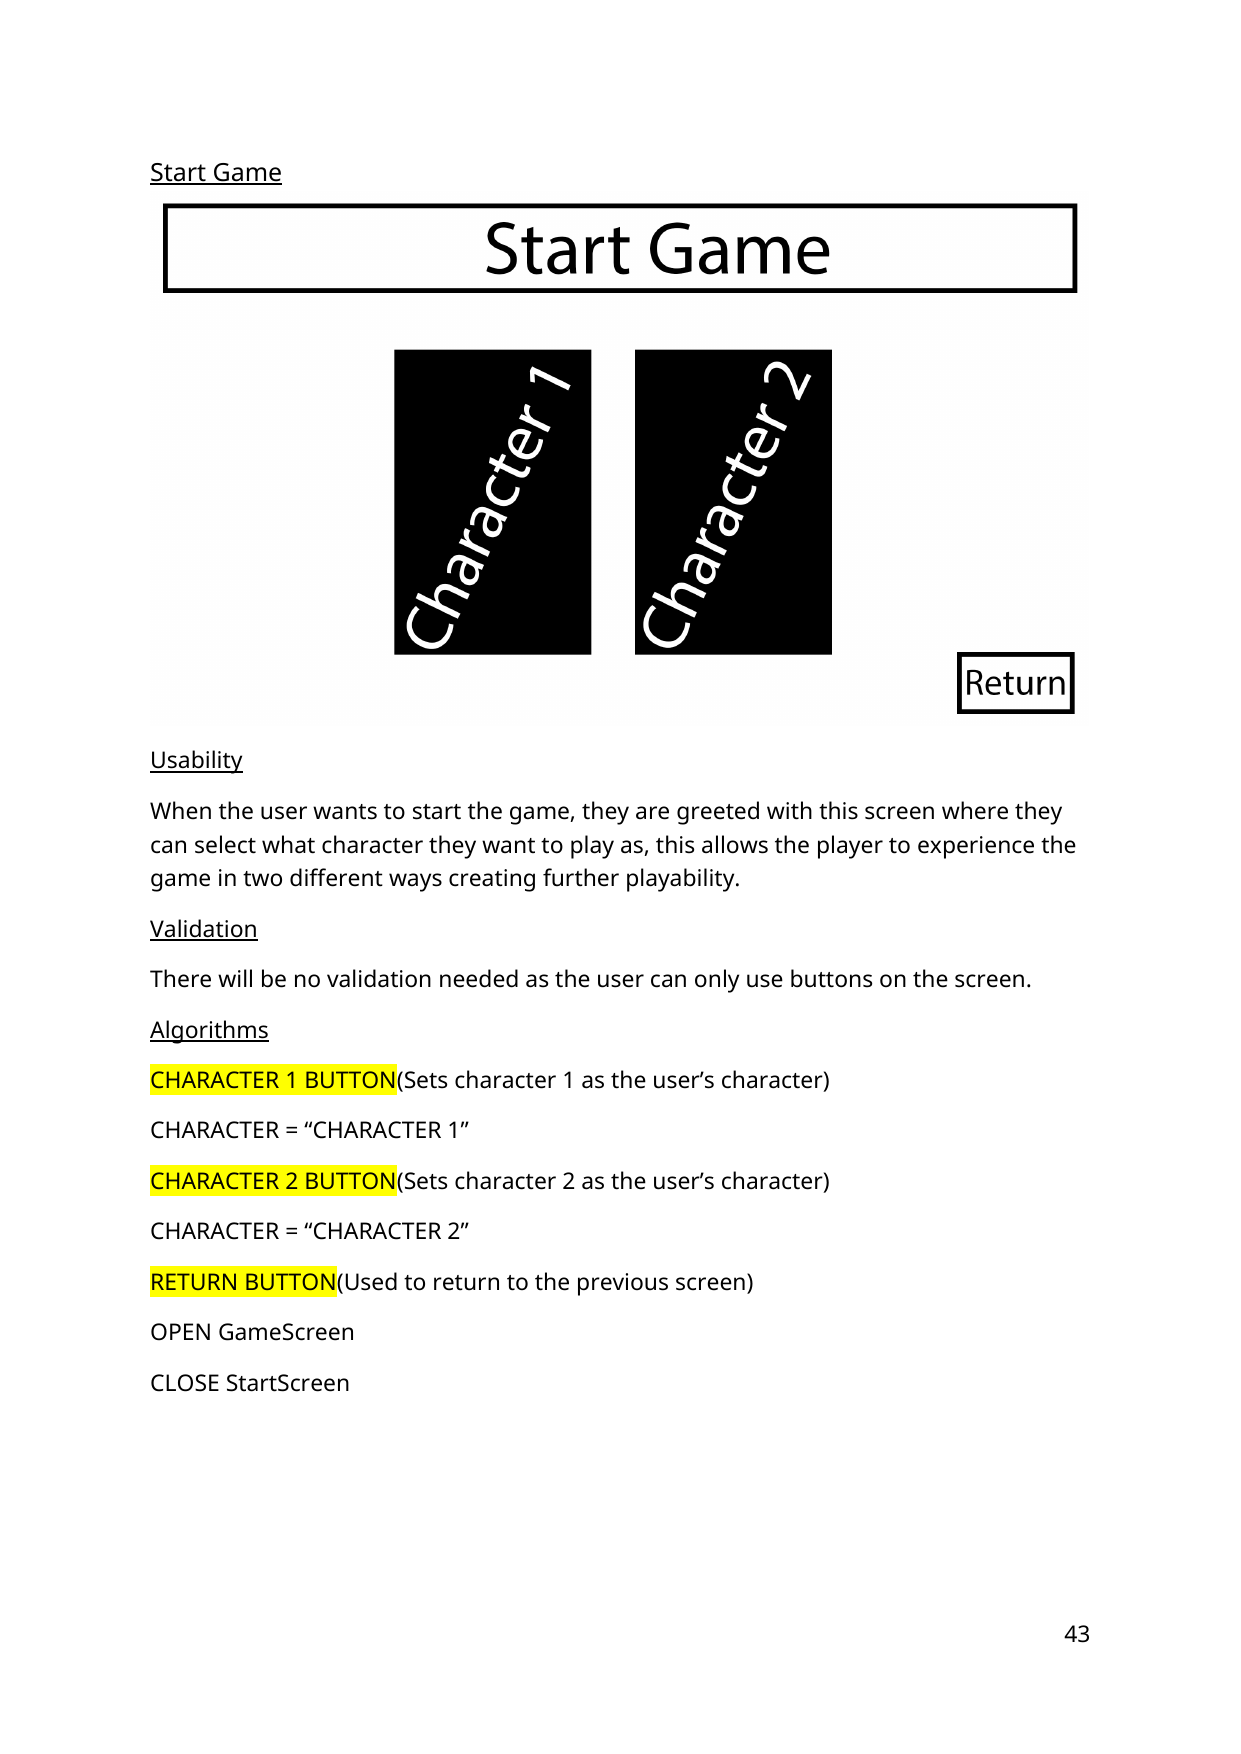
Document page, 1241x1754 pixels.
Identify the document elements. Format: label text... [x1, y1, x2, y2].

text CHARACTER 2 BUTTON(Sets character 2 as the user’s character) [397, 1165, 1090, 1196]
text CLOSE StartScreen [150, 1367, 1090, 1398]
text There will be no validation needed as the user can only use buttons on the screen. [150, 963, 1090, 994]
text CHARACTER = “CHARACTER 2” [150, 1215, 1090, 1247]
text CHARACTER 1 BUTTON(Sets character 1 as the user’s character) [397, 1064, 1090, 1095]
text RETURN BUTTON(Used to return to the previous screen) [337, 1266, 1090, 1297]
picture [150, 191, 1089, 726]
text Validation [150, 913, 1090, 944]
text Usability [150, 744, 1090, 776]
text OPEN GameScreen [150, 1316, 1090, 1347]
subtitle Start Game [150, 154, 1090, 188]
text When the user wants to start the game, they are greeted with this screen where they can select what character they want to play as, this allows the player to experience the game in two different ways creating further playability. [150, 795, 1090, 894]
text CHARACTER = “CHARACTER 1” [150, 1114, 1090, 1146]
text Algorithms [150, 1014, 1090, 1045]
